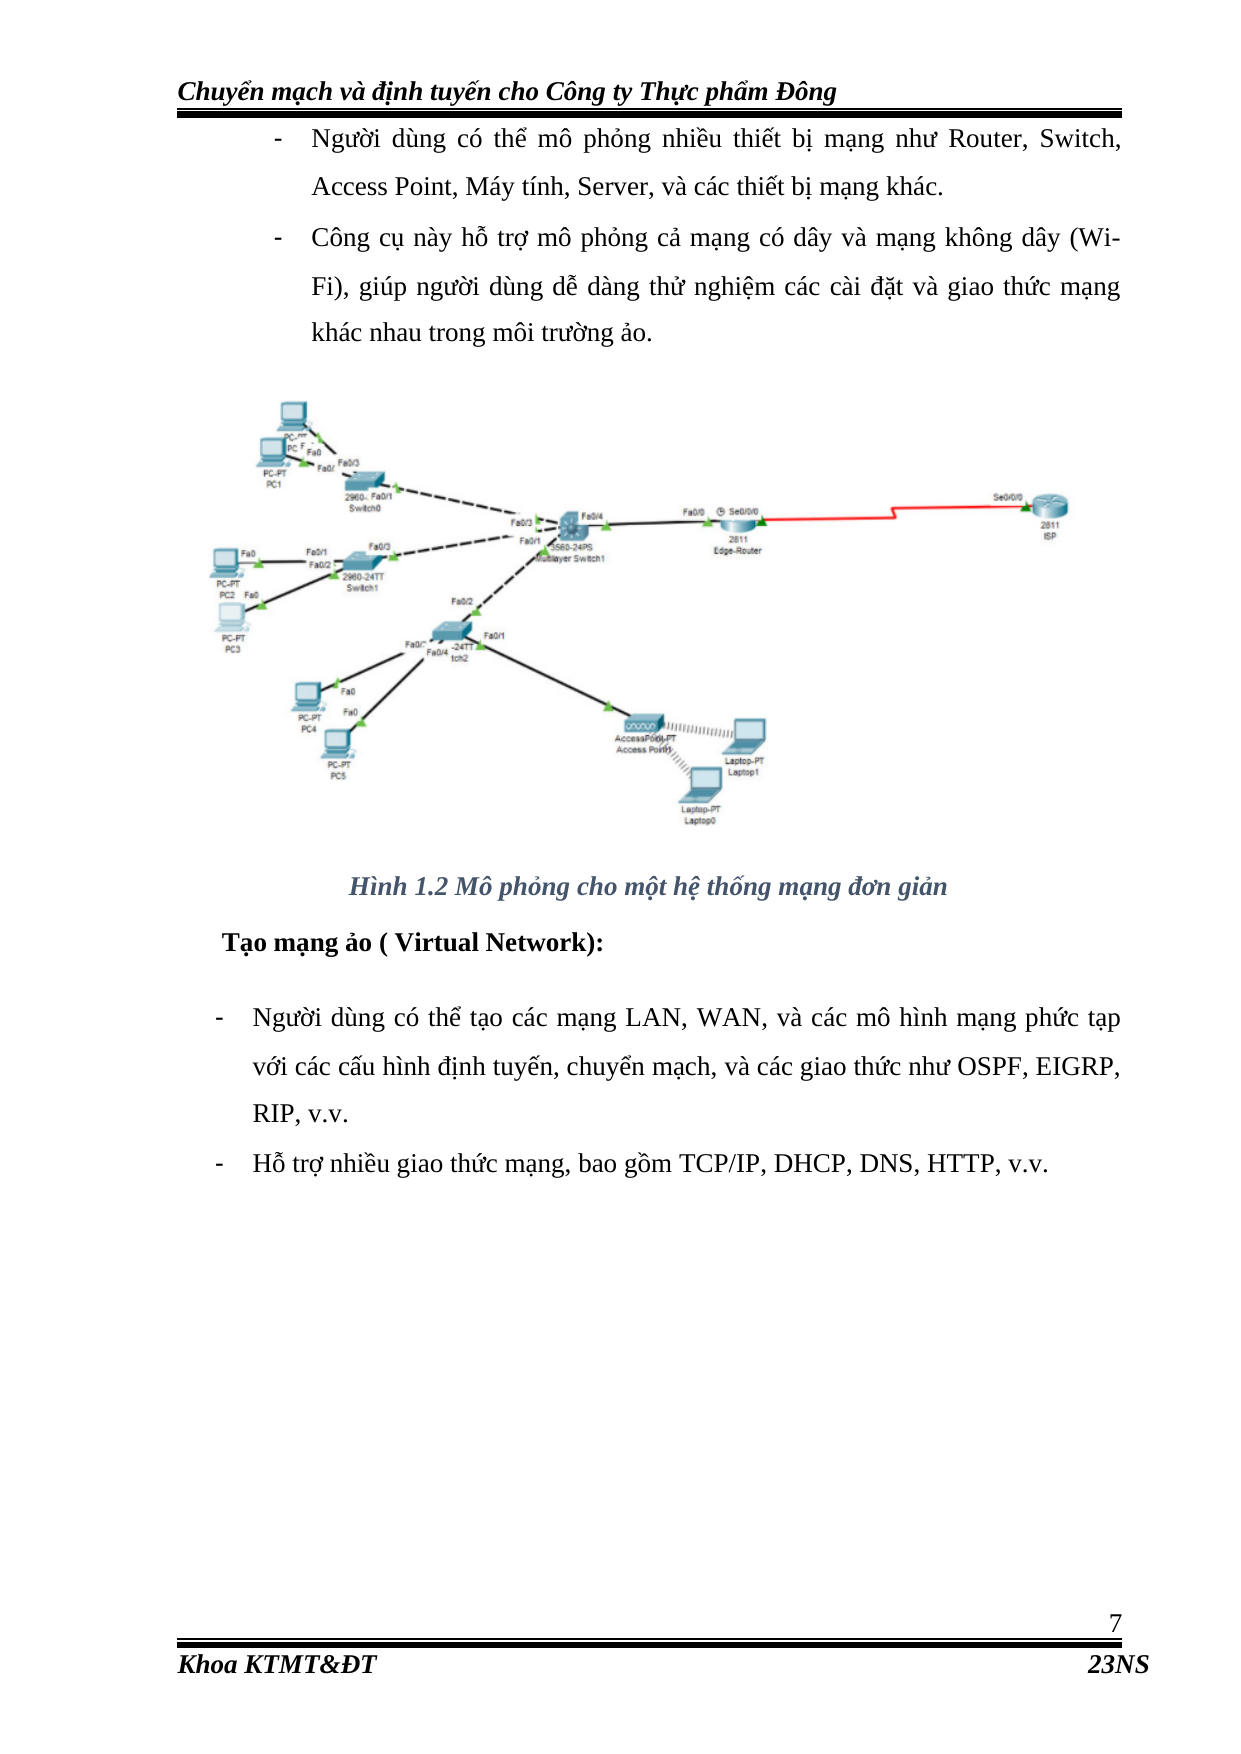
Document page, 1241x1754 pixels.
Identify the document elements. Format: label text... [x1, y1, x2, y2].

list Công cụ này hỗ trợ mô phỏng cả mạng có dây và mạng không dây (Wi-Fi), giúp người dùng dễ dàng thử nghiệm các cài đặt và giao thức mạng khác nhau trong môi trường ảo. [274, 217, 1122, 347]
list Người dùng có thể tạo các mạng LAN, WAN, và các mô hình mạng phức tạp với các cấu hình định tuyến, chuyển mạch, và các giao thức như OSPF, EIGRP, RIP, v.v. [215, 998, 1122, 1128]
list Người dùng có thể mô phỏng nhiều thiết bị mạng như Router, Switch, Access Point, Máy tính, Server, và các thiết bị mạng khác. [274, 118, 1122, 202]
picture [177, 387, 1105, 830]
text Tạo mạng ảo ( Virtual Network): [177, 926, 1122, 957]
list Hỗ trợ nhiều giao thức mạng, bao gồm TCP/IP, DHCP, DNS, HTTP, v.v. [215, 1143, 1122, 1180]
text Hình 1.2 Mô phỏng cho một hệ thống mạng đơn giản [177, 870, 1122, 901]
